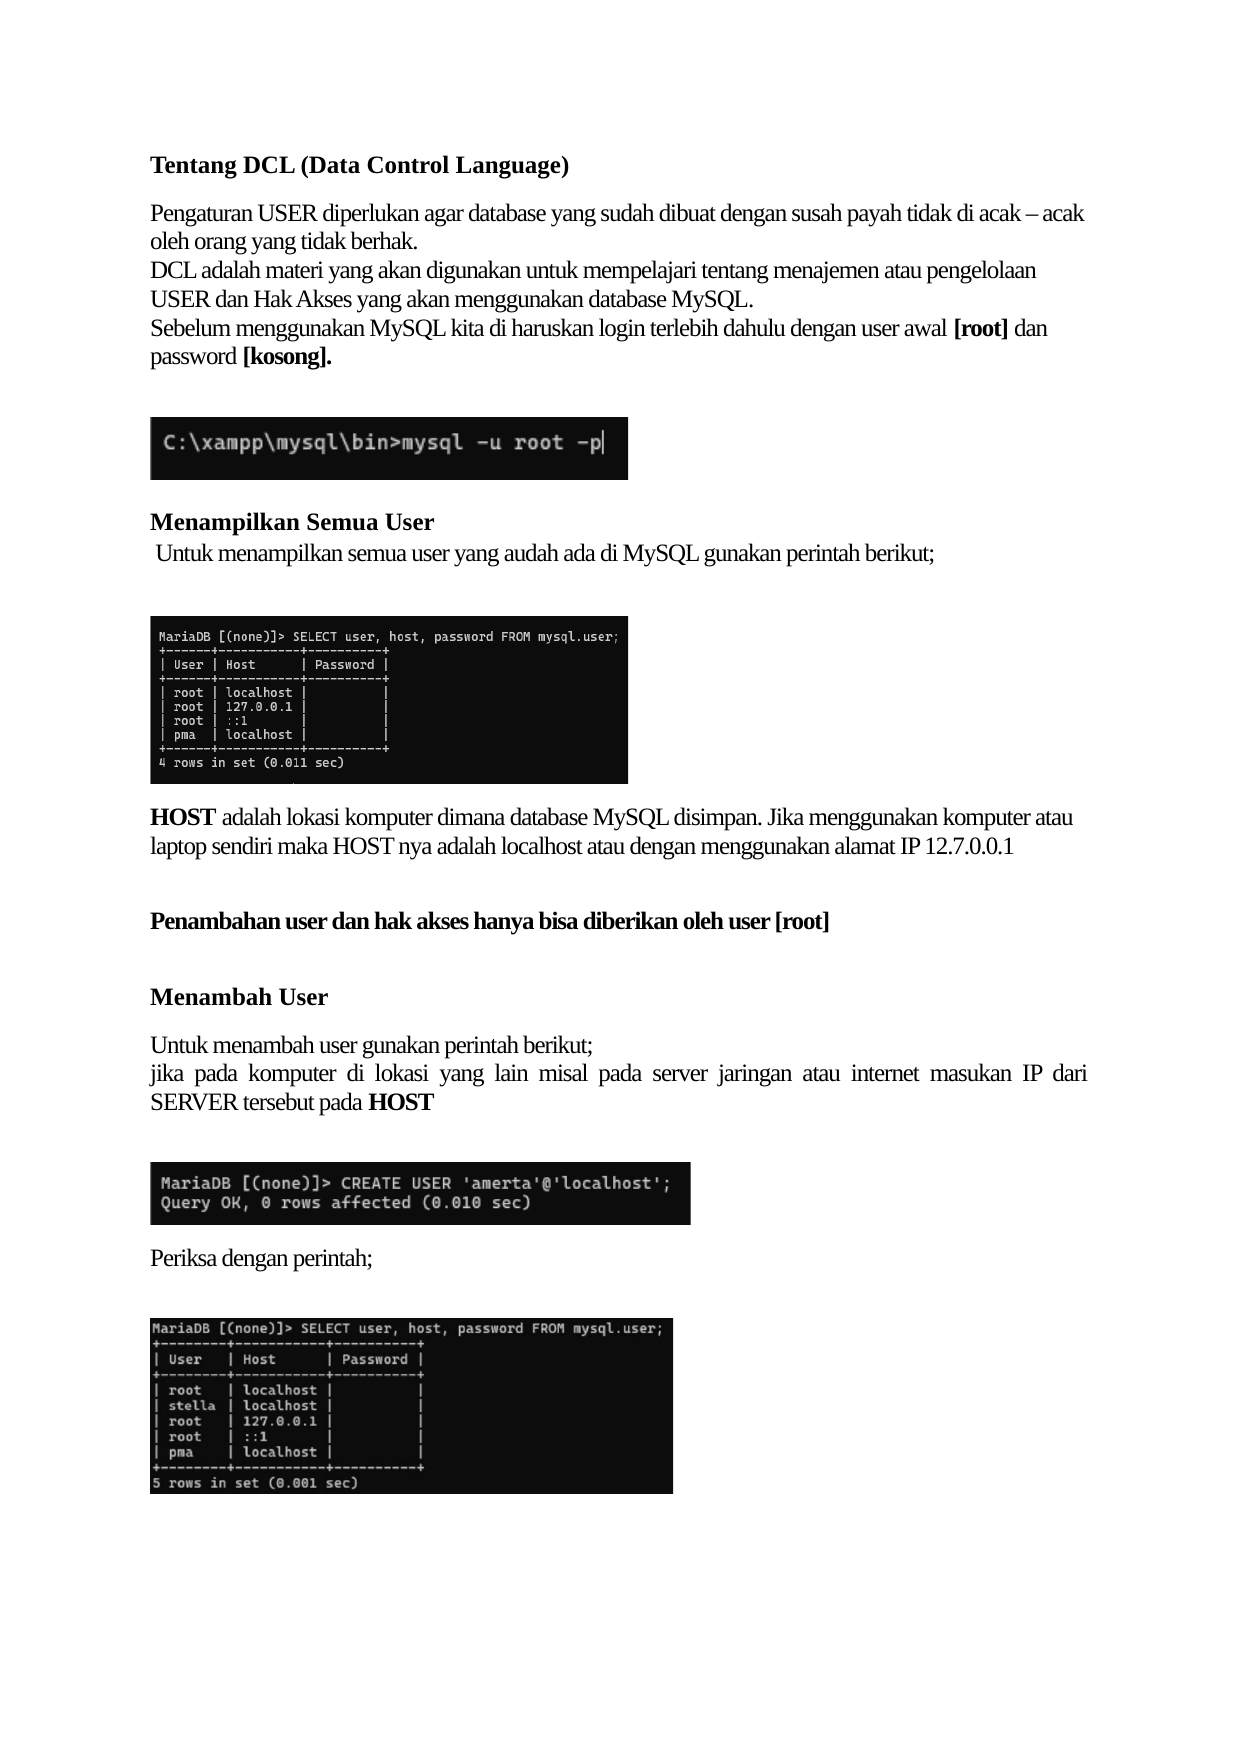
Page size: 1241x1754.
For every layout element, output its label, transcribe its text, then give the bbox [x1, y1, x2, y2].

text Tentang DCL (Data Control Language) [150, 150, 1090, 179]
picture [150, 616, 629, 784]
title Periksa dengan perintah; [150, 1243, 1090, 1272]
picture [150, 1318, 674, 1494]
title DCL adalah materi yang akan digunakan untuk mempelajari tentang menajemen atau pengelolaan USER dan Hak Akses yang akan menggunakan database MySQL. [150, 255, 1090, 313]
title Untuk menampilkan semua user yang audah ada di MySQL gunakan perintah berikut; [150, 538, 1090, 567]
text Menambah User [150, 982, 1090, 1011]
picture [150, 417, 629, 480]
title Penambahan user dan hak akses hanya bisa diberikan oleh user [root] [150, 906, 1090, 935]
subtitle Menampilkan Semua User [150, 507, 1090, 536]
title Untuk menambah user gunakan perintah berikut; [150, 1030, 1090, 1058]
title jika pada komputer di lokasi yang lain misal pada server jaringan atau internet masukan IP dari SERVER tersebut pada HOST [150, 1058, 1090, 1116]
title Pengaturan USER diperlukan agar database yang sudah dibuat dengan susah payah tidak di acak – acak oleh orang yang tidak berhak. [150, 198, 1090, 255]
picture [150, 1162, 691, 1225]
title Sebelum menggunakan MySQL kita di haruskan login terlebih dahulu dengan user awal [root] dan password [kosong]. [150, 313, 1090, 370]
title HOST adalah lokasi komputer dimana database MySQL disimpan. Jika menggunakan komputer atau laptop sendiri maka HOST nya adalah localhost atau dengan menggunakan alamat IP 12.7.0.0.1 [150, 802, 1090, 859]
